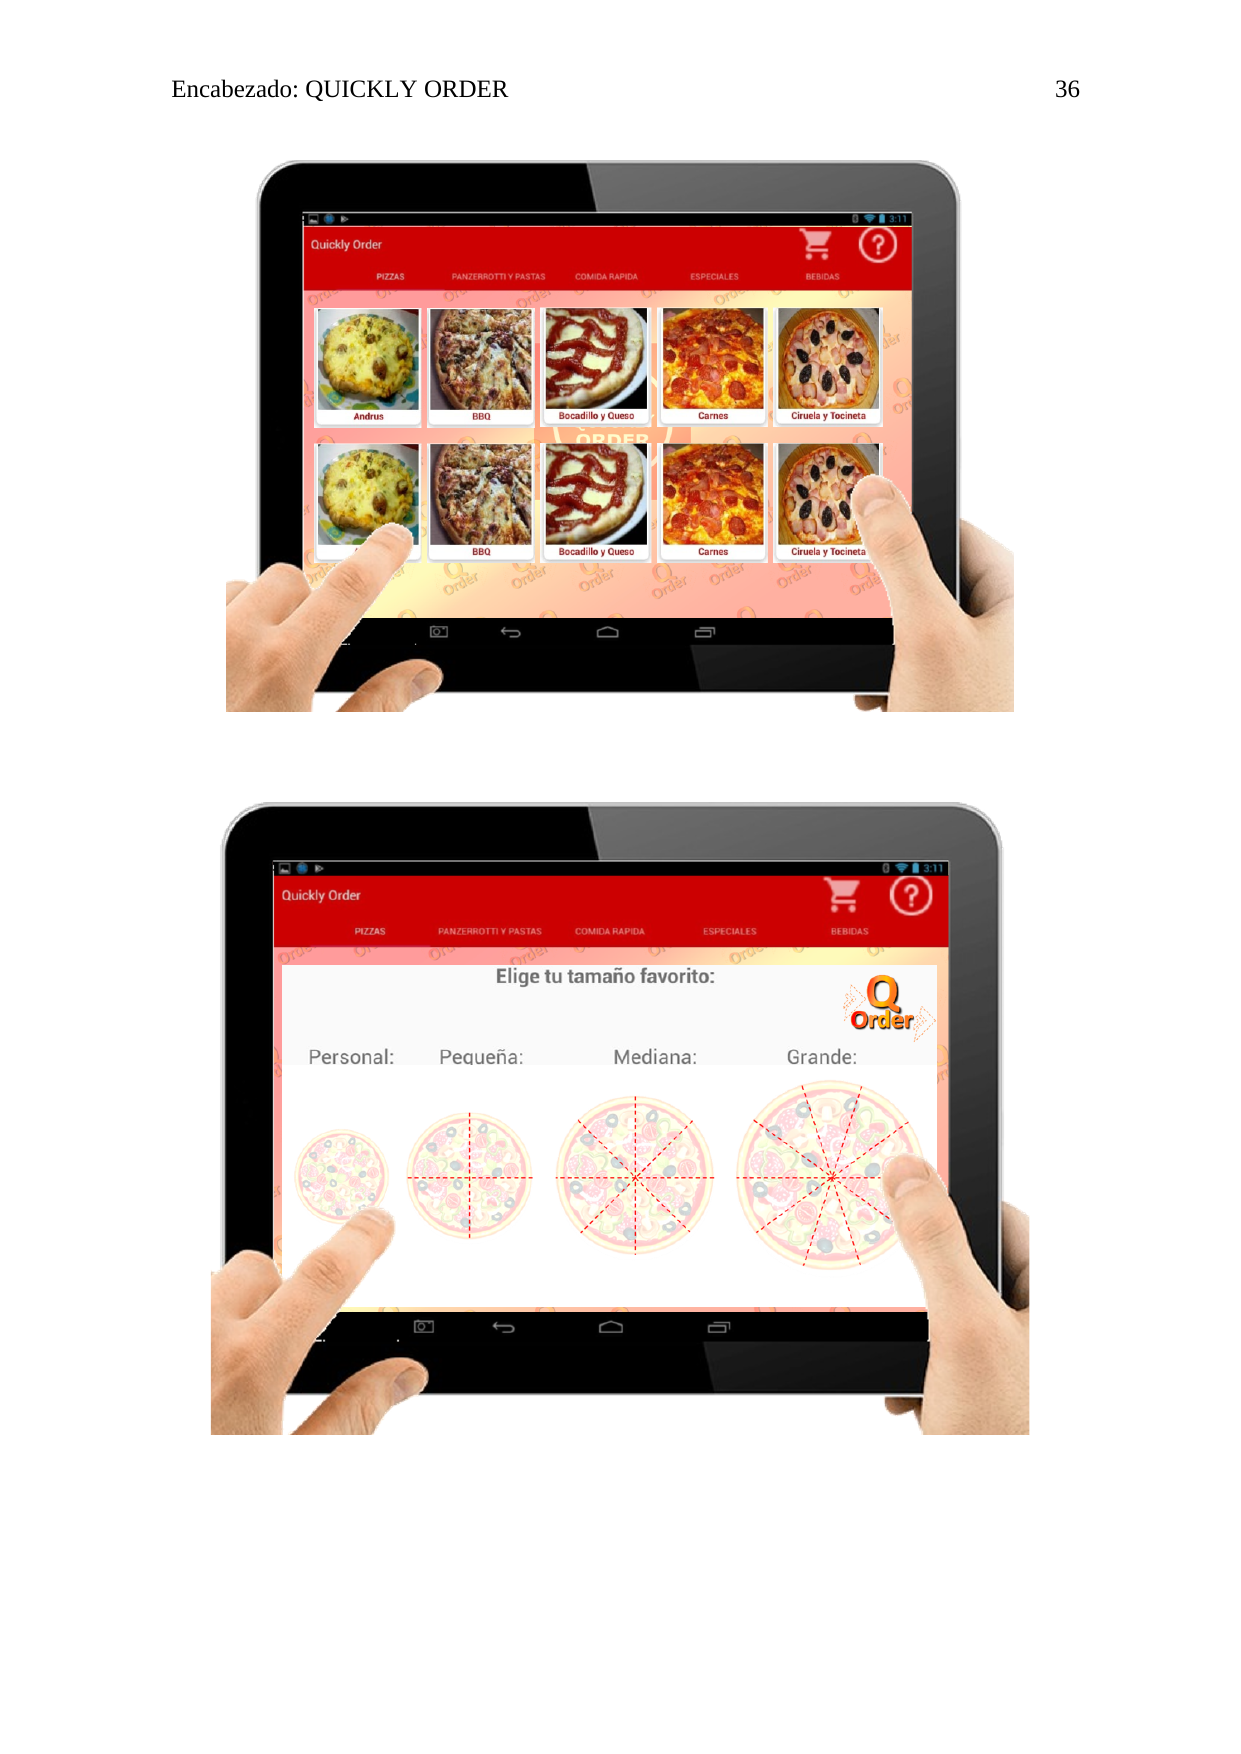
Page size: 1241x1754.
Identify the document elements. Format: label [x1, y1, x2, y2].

picture [226, 160, 1014, 712]
picture [210, 797, 1030, 1435]
